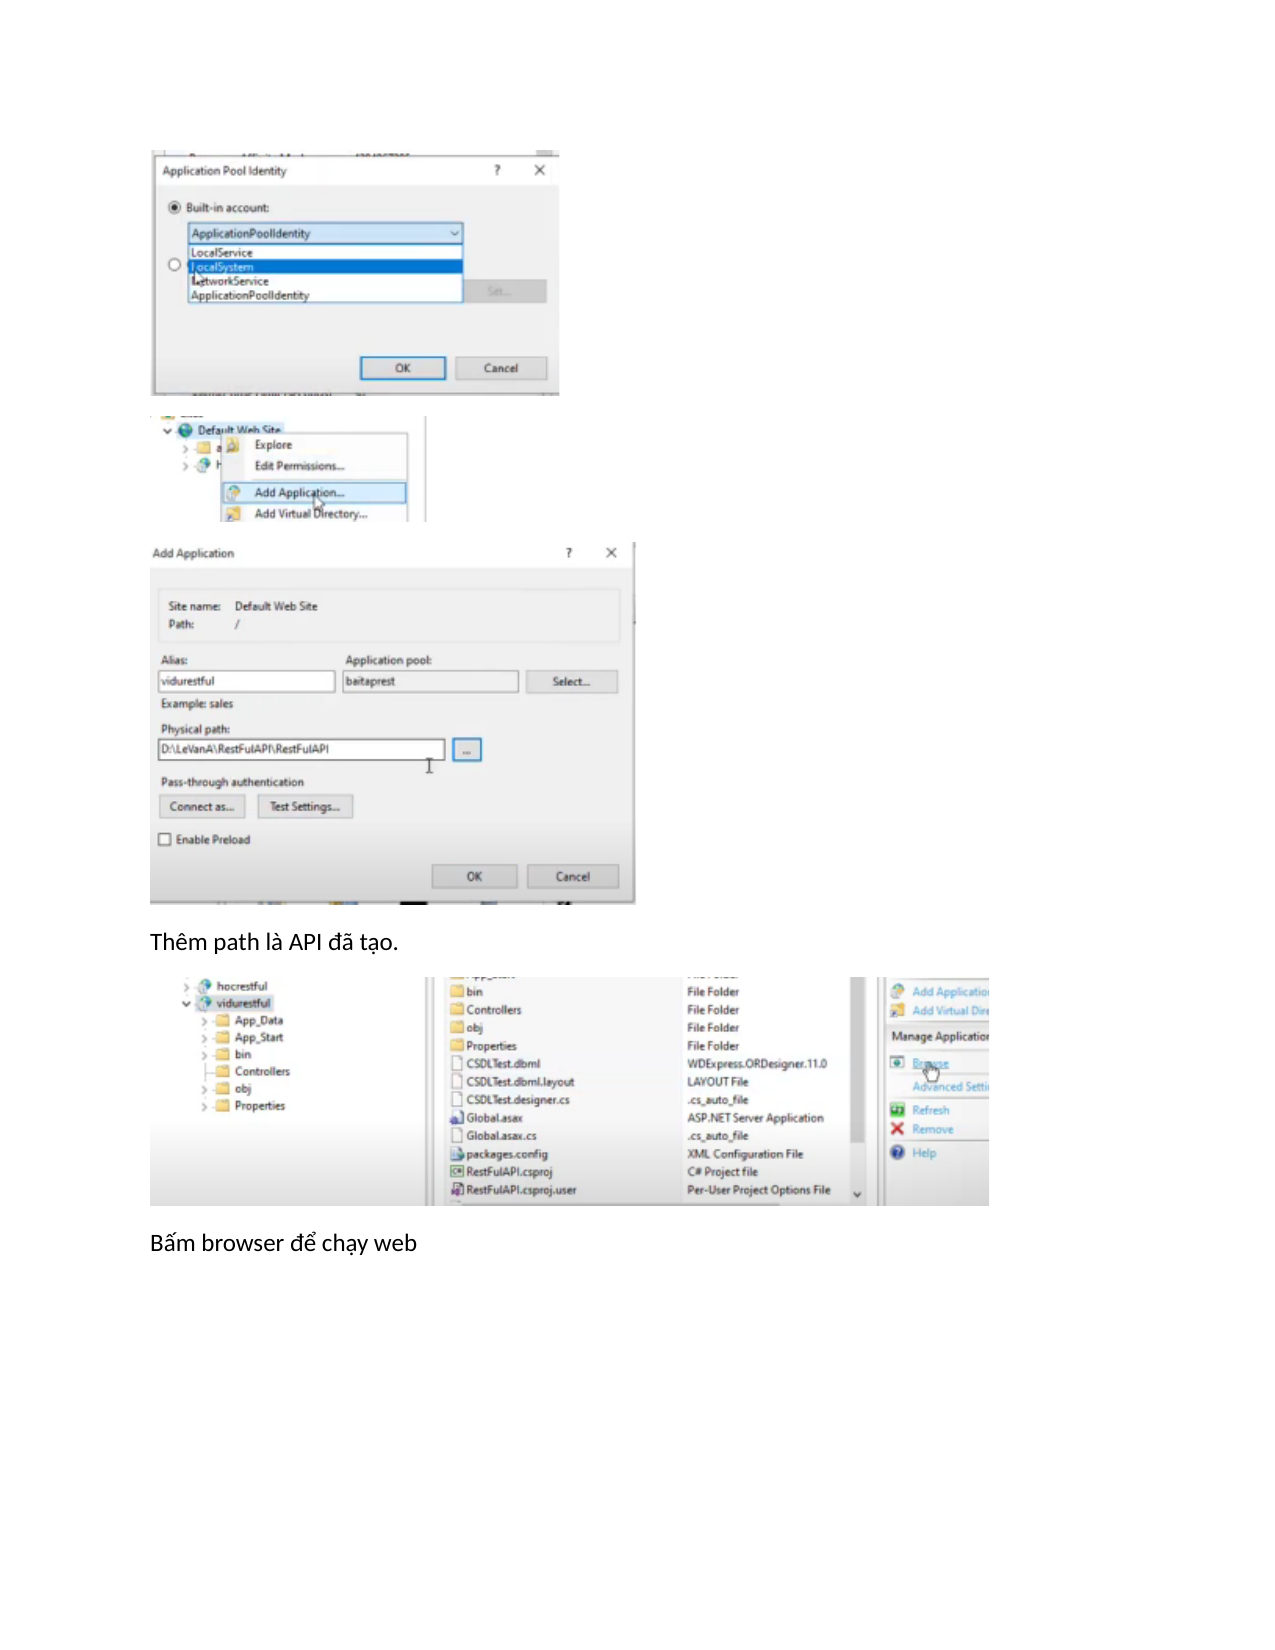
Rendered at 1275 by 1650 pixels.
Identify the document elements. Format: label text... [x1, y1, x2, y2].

picture [150, 150, 560, 396]
picture [150, 542, 637, 905]
picture [150, 977, 990, 1206]
picture [150, 416, 427, 522]
text Thêm path là API đã tạo. [150, 926, 1125, 957]
text Bấm browser để chạy web [150, 1227, 1125, 1257]
